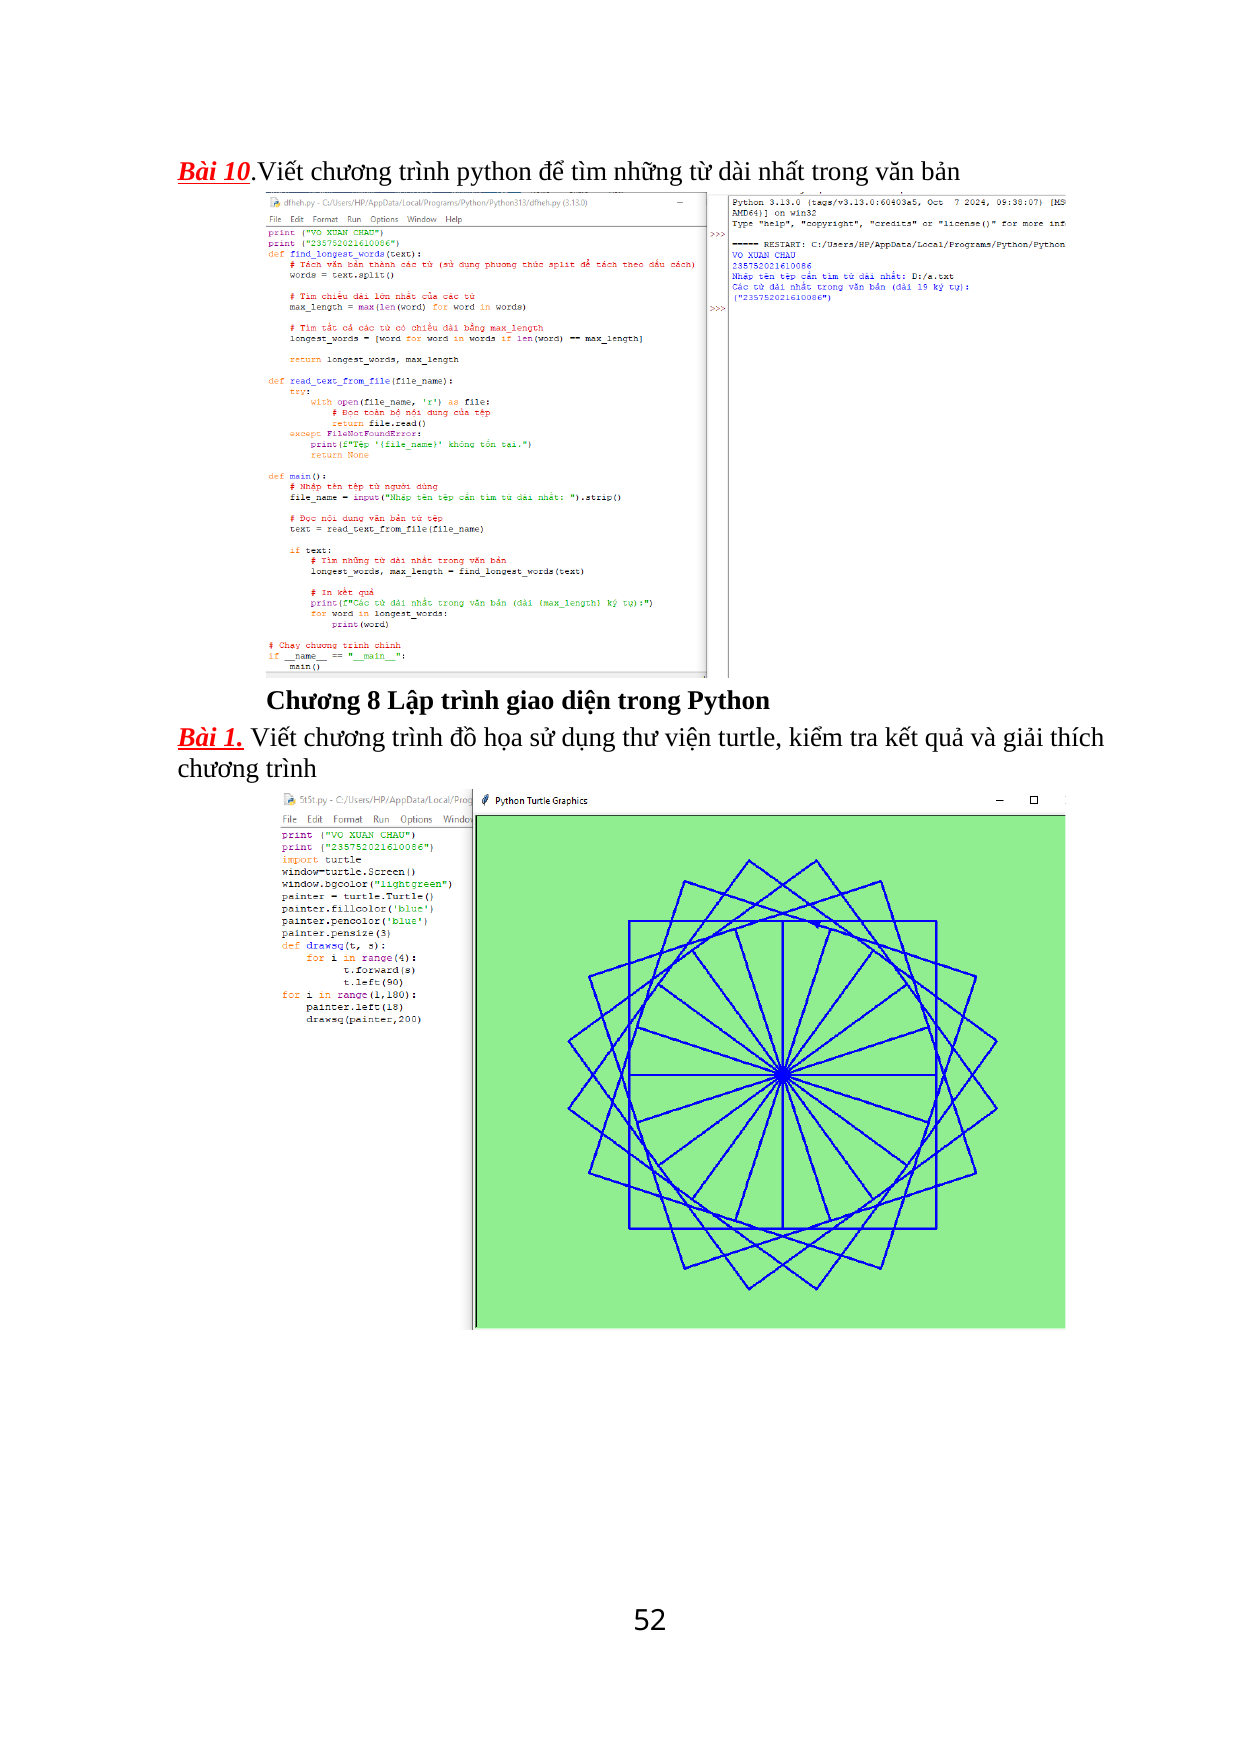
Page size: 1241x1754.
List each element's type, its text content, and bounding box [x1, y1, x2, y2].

text Bài 10.Viết chương trình python để tìm những từ dài nhất trong văn bản [177, 156, 1122, 187]
text Bài 1. Viết chương trình đồ họa sử dụng thư viện turtle, kiểm tra kết quả và giải thích chương trình [177, 721, 1122, 783]
picture [265, 192, 1066, 678]
picture [280, 789, 1066, 1330]
text Chương 8 Lập trình giao diện trong Python [266, 684, 1122, 715]
